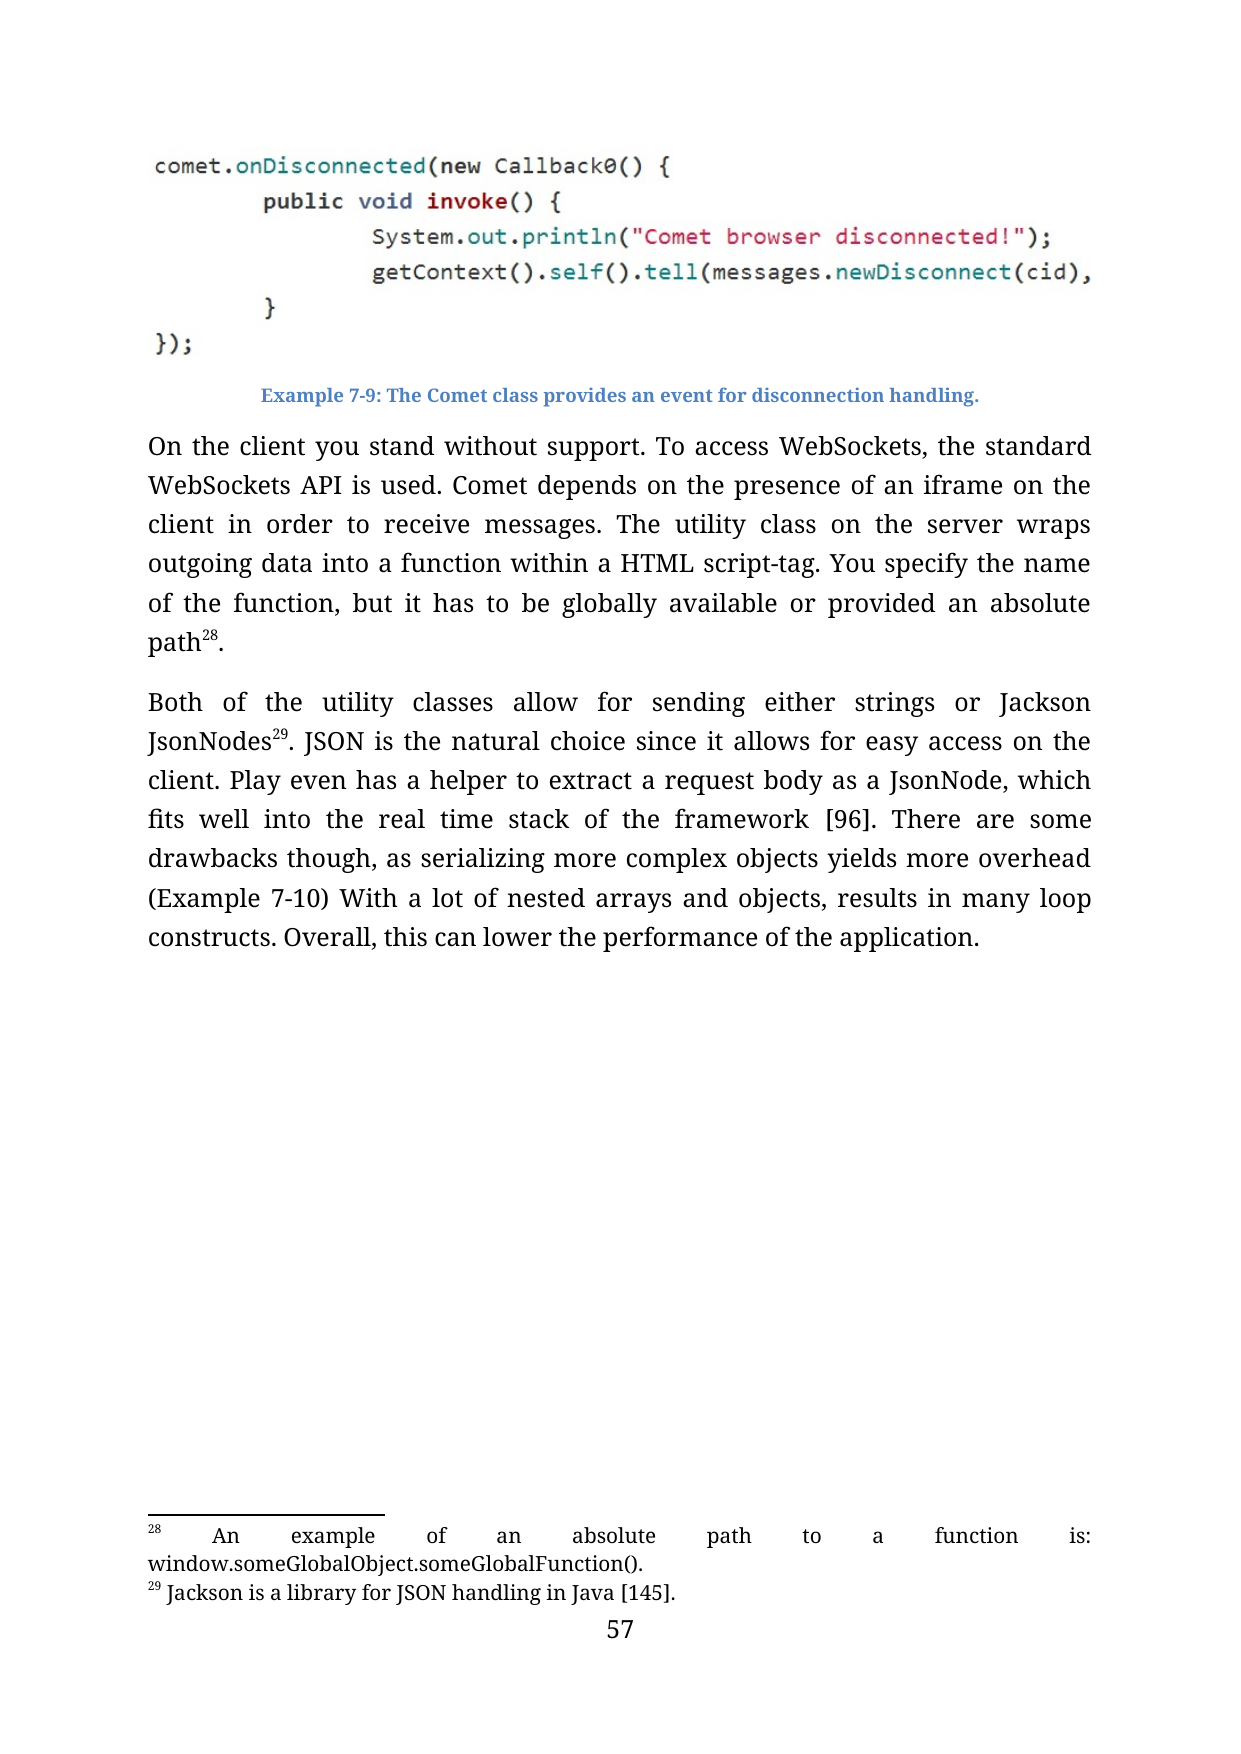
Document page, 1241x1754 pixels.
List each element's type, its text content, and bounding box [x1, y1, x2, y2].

text Both of the utility classes allow for sending either strings or Jackson JsonNodes. JSON is the natural choice since it allows for easy access on the client. Play even has a helper to extract a request body as a JsonNode, which fits well into the real time stack of the framework [96]. There are some drawbacks though, as serializing more complex objects yields more overhead (Example 7-10) With a lot of nested arrays and objects, results in many loop constructs. Overall, this can lower the performance of the application. [148, 684, 1092, 953]
text On the client you stand without support. To access WebSockets, the standard WebSockets API is used. Comet depends on the presence of an iframe on the client in order to receive messages. The utility class on the server wraps outgoing data into a function within a HTML script-tag. You specify the name of the function, but it has to be globally available or provided an absolute path. [148, 429, 1092, 658]
picture [147, 147, 1093, 357]
